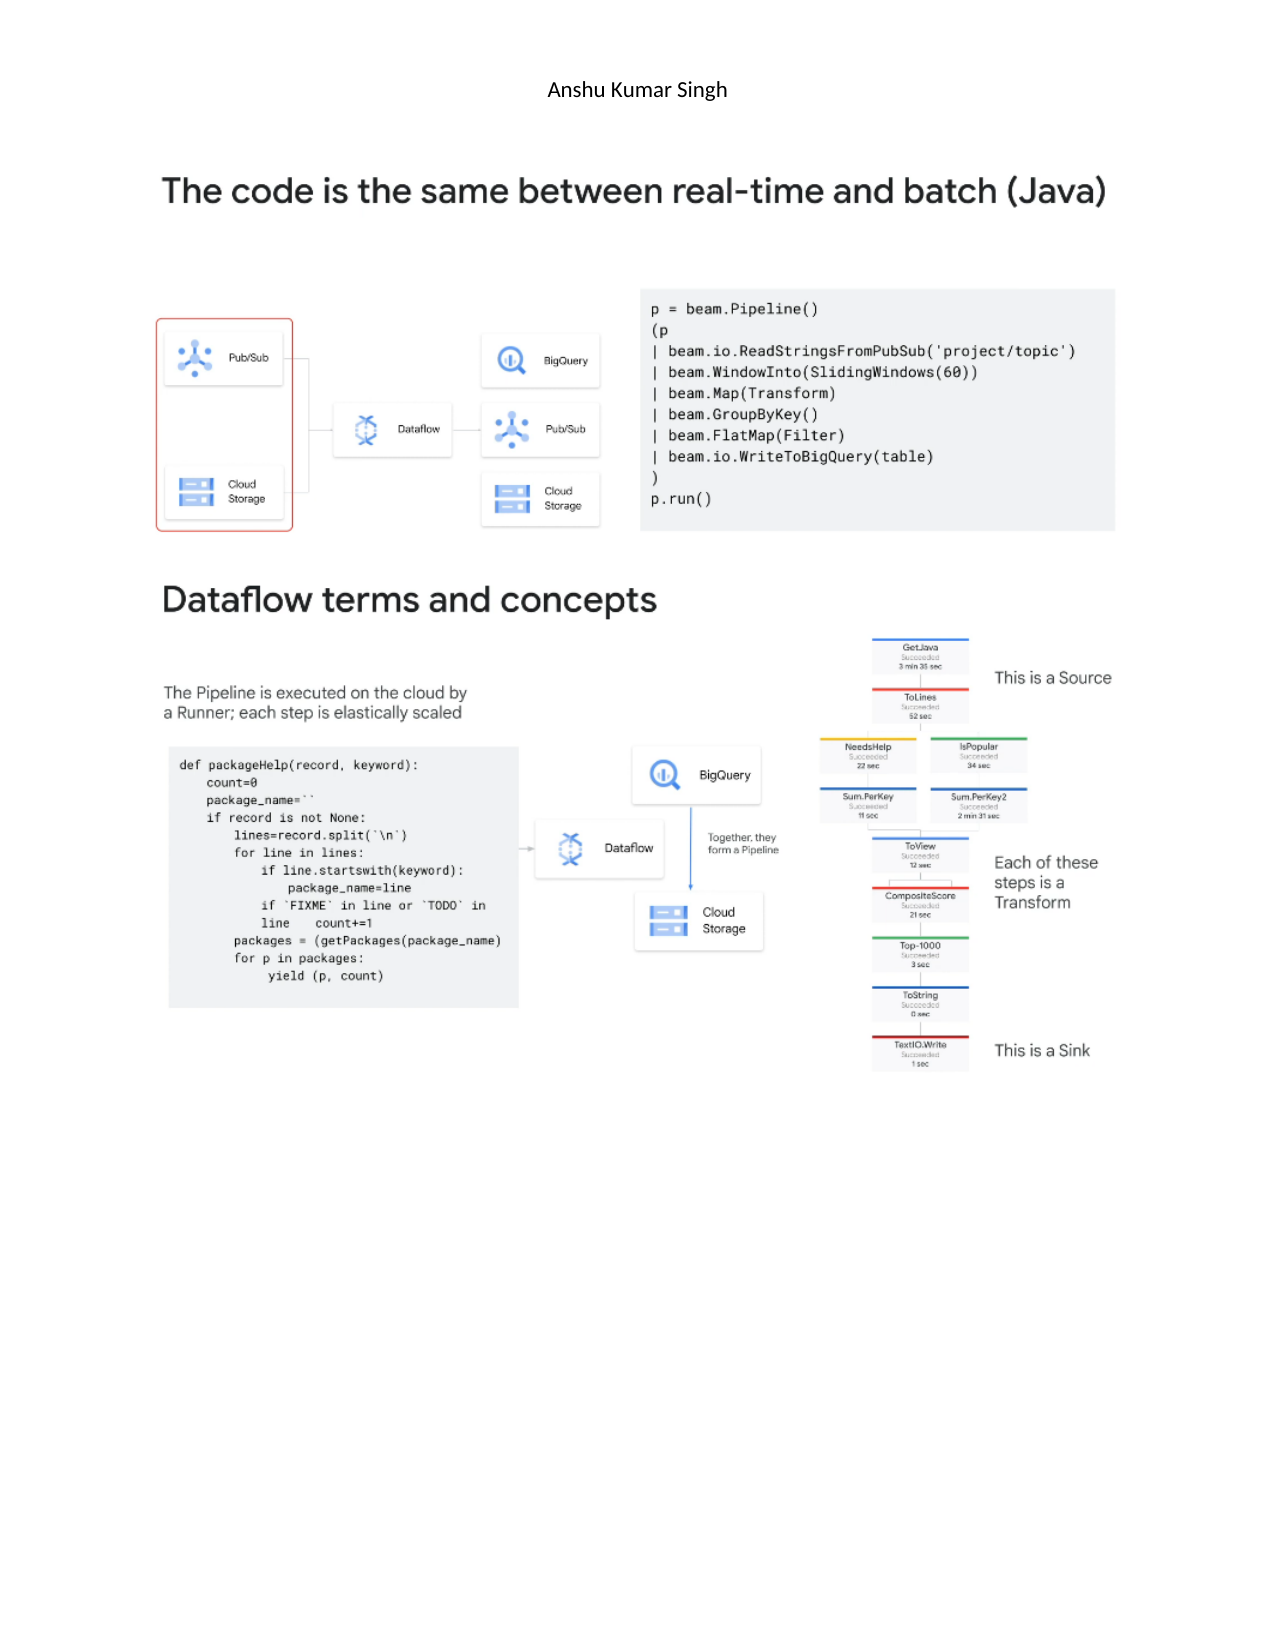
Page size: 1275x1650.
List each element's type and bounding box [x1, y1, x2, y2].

picture [150, 150, 1125, 545]
picture [150, 575, 1125, 1080]
